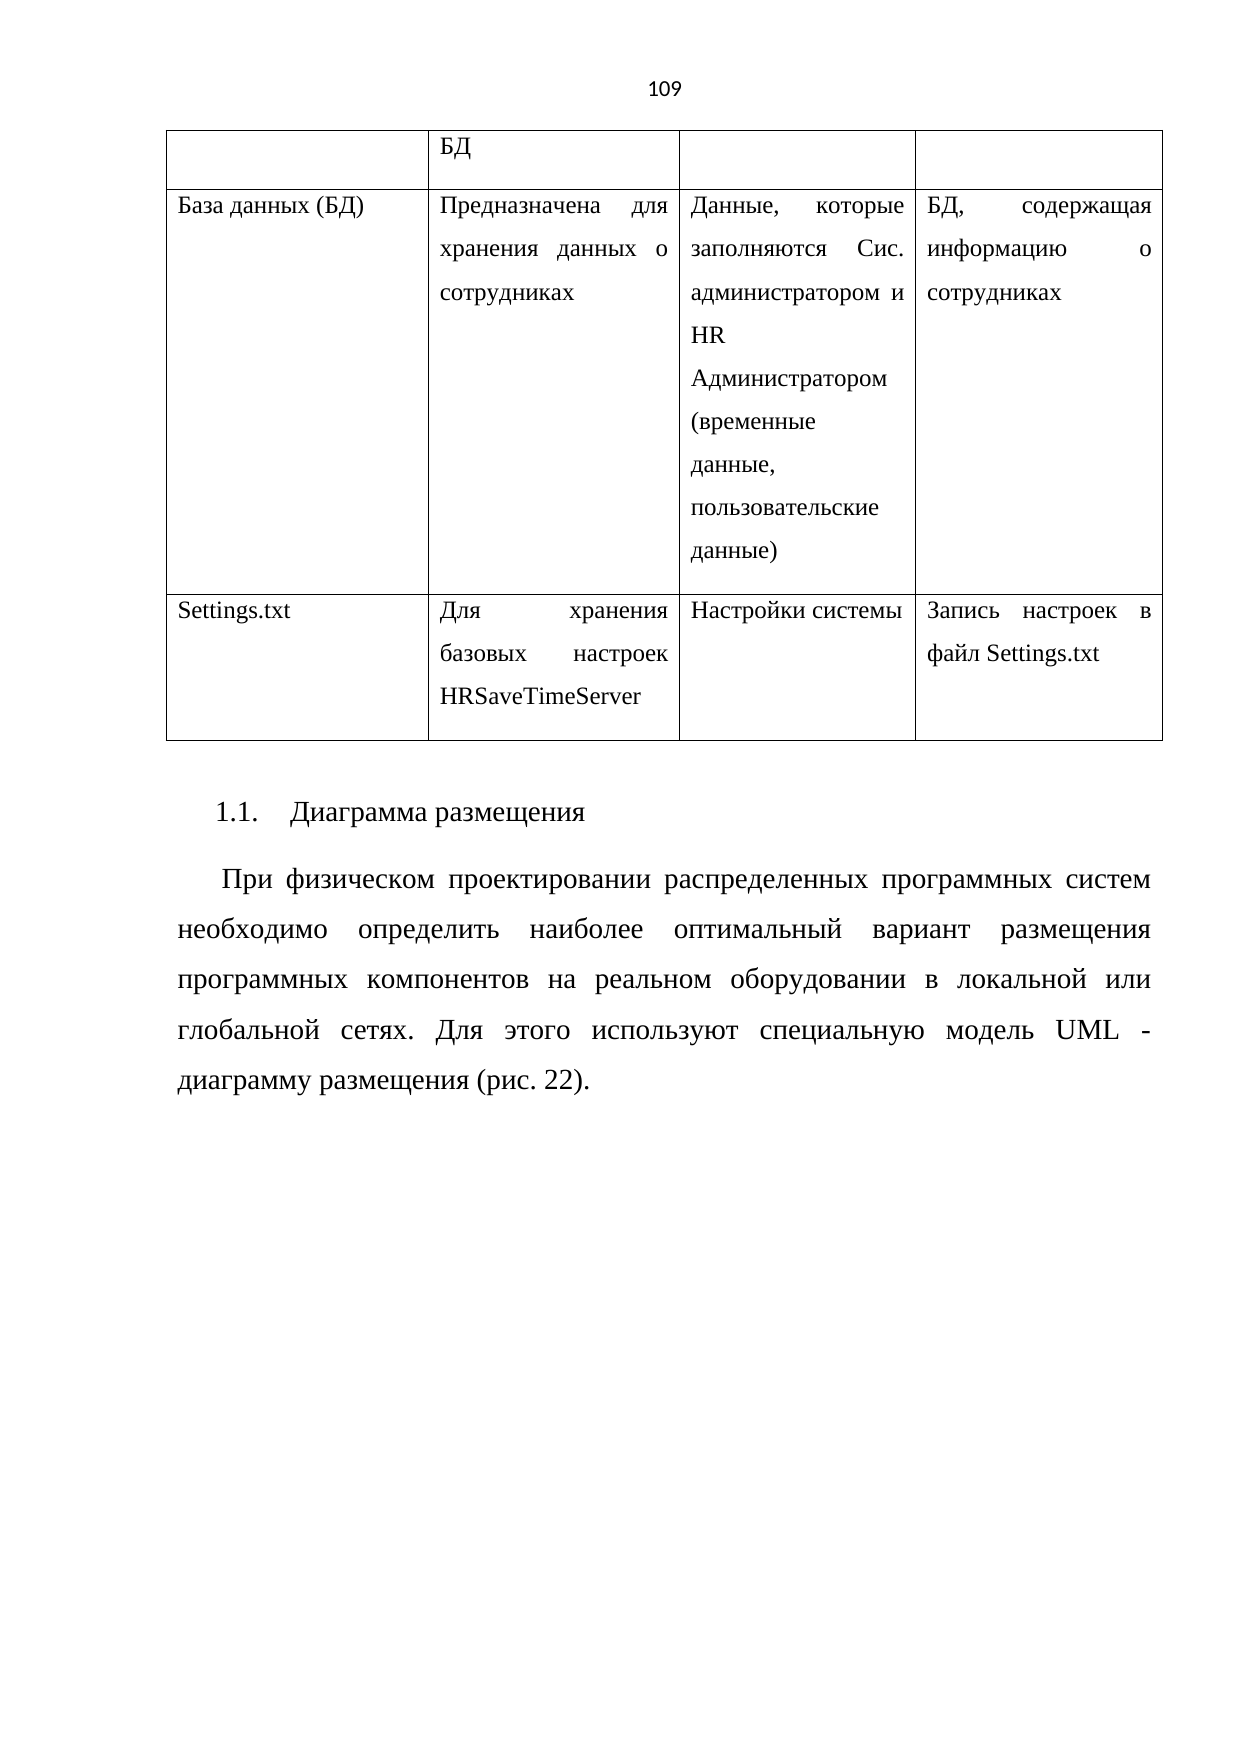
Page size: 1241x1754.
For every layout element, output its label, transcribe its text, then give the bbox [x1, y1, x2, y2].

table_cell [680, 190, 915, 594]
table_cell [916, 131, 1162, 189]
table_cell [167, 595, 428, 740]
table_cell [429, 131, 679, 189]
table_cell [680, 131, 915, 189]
text При физическом проектировании распределенных программных систем необходимо определить наиболее оптимальный вариант размещения программных компонентов на реальном оборудовании в локальной или глобальной сетях. Для этого используют специальную модель UML - диаграмму размещения (рис. 22). [177, 861, 1152, 1096]
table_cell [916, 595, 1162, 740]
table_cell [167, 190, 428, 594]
subtitle Диаграмма размещения [215, 794, 1152, 827]
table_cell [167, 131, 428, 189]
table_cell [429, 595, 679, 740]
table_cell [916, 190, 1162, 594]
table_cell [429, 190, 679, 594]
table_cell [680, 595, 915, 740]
